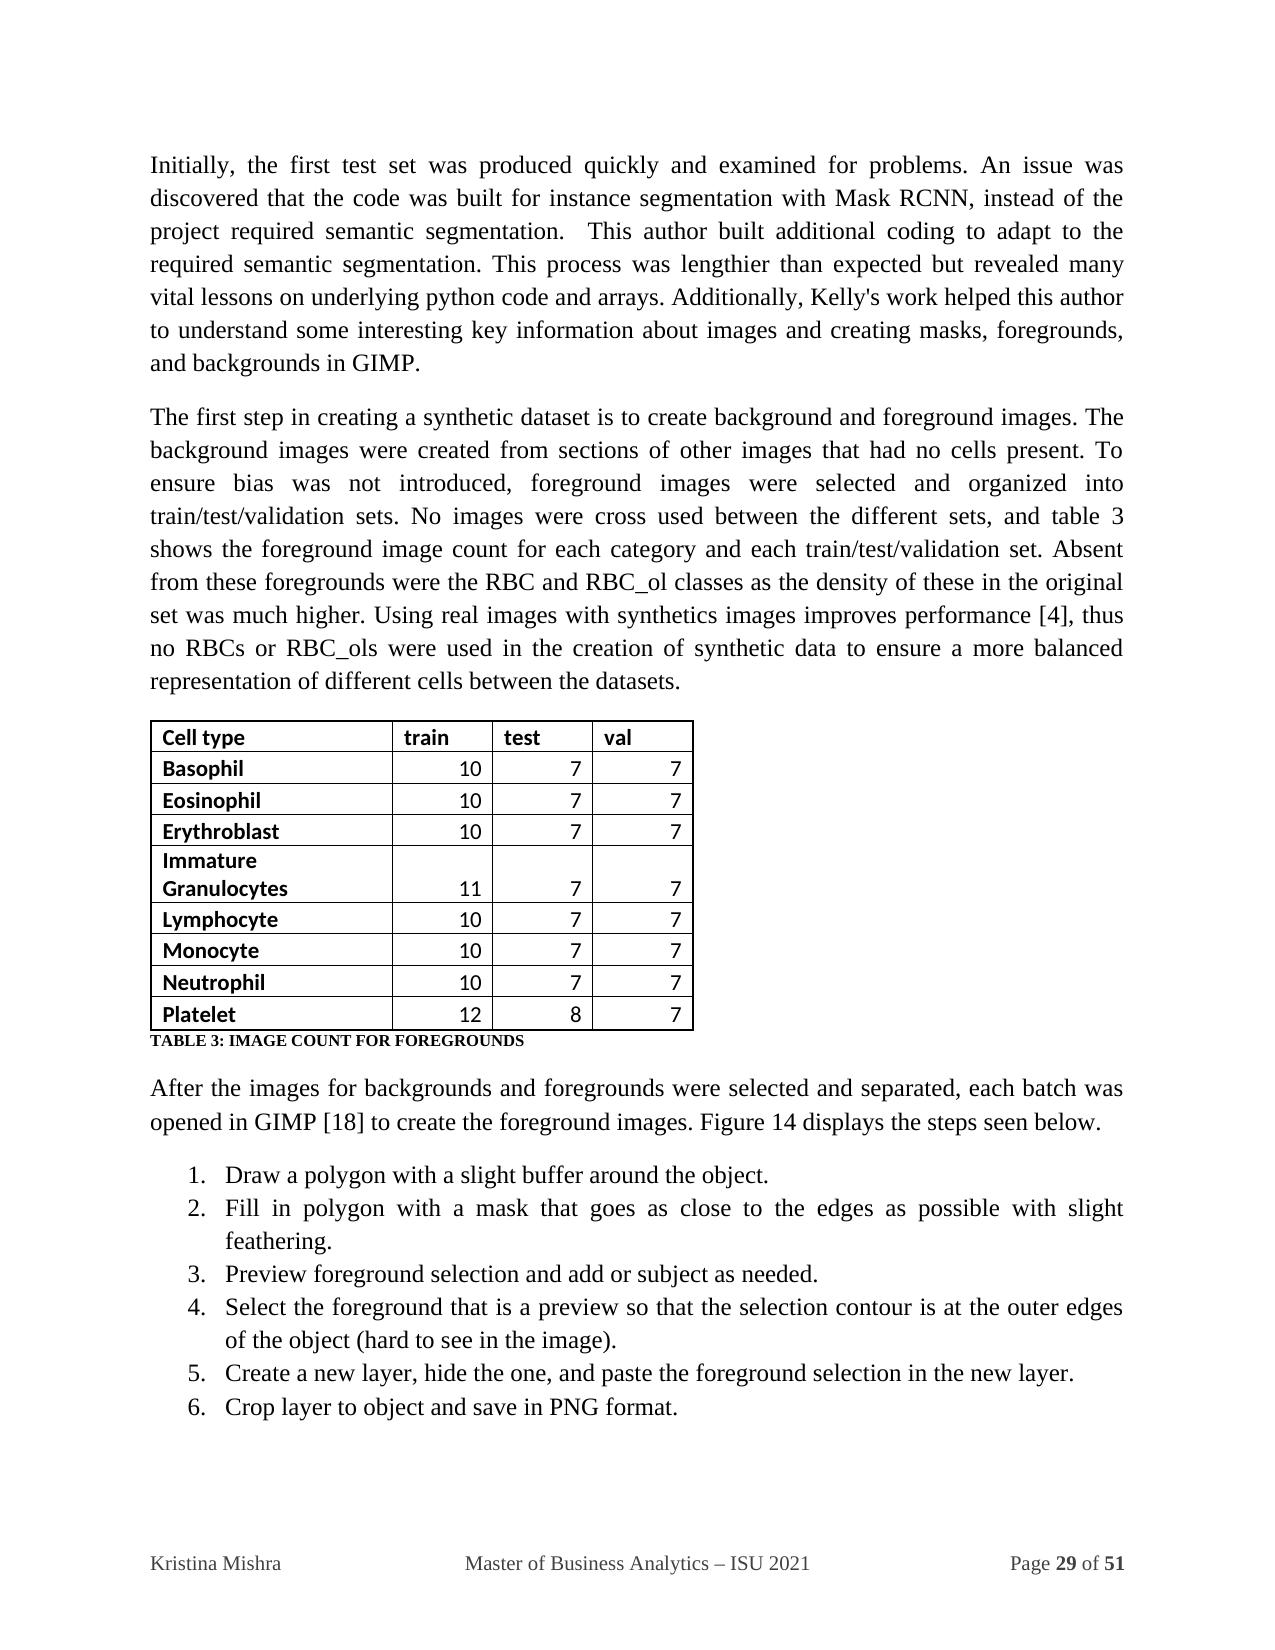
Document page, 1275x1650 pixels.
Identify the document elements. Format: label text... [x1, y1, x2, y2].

table_header val [593, 722, 692, 751]
table_cell 7 [593, 997, 692, 1029]
table_cell Eosinophil [152, 784, 392, 814]
table_cell 7 [593, 934, 692, 964]
table_cell Neutrophil [152, 966, 392, 996]
table_cell 7 [593, 846, 692, 902]
table_cell 7 [493, 966, 592, 996]
text The first step in creating a synthetic dataset is to create background and foreground images. The background images were created from sections of other images that had no cells present. To ensure bias was not introduced, foreground images were selected and organized into train/test/validation sets. No images were cross used between the different sets, and table 3 shows the foreground image count for each category and each train/test/validation set. Absent from these foregrounds were the RBC and RBC_ol classes as the density of these in the original set was much higher. Using real images with synthetics images improves performance [4], thus no RBCs or RBC_ols were used in the creation of synthetic data to ensure a more balanced representation of different cells between the datasets. [150, 402, 1125, 695]
table_cell 10 [393, 784, 492, 814]
table_cell 10 [393, 752, 492, 782]
table_cell Monocyte [152, 934, 392, 964]
table_cell 7 [593, 903, 692, 933]
table_cell 10 [393, 903, 492, 933]
table_cell Immature Granulocytes [152, 846, 392, 902]
table_cell 11 [393, 846, 492, 902]
table_cell 7 [493, 903, 592, 933]
list Fill in polygon with a mask that goes as close to the edges as possible with slight feathering. [187, 1193, 1125, 1255]
table_header Cell type [152, 722, 392, 751]
list Draw a polygon with a slight buffer around the object. [187, 1160, 1125, 1189]
table_cell 7 [593, 966, 692, 996]
list Select the foreground that is a preview so that the selection contour is at the outer edges of the object (hard to see in the image). [187, 1292, 1125, 1354]
table_cell 7 [593, 752, 692, 782]
table_cell 7 [493, 784, 592, 814]
table_cell Erythroblast [152, 815, 392, 845]
table_cell Lymphocyte [152, 903, 392, 933]
table_cell 7 [593, 784, 692, 814]
table_cell 10 [393, 934, 492, 964]
table_header test [493, 722, 592, 751]
list Crop layer to object and save in PNG format. [187, 1392, 1125, 1420]
table_cell 10 [393, 966, 492, 996]
table_cell 10 [393, 815, 492, 845]
table_cell 7 [493, 934, 592, 964]
table_cell 7 [593, 815, 692, 845]
table_cell Basophil [152, 752, 392, 782]
table_cell 8 [493, 997, 592, 1029]
list Preview foreground selection and add or subject as needed. [187, 1259, 1125, 1288]
table_header train [393, 722, 492, 751]
text Initially, the first test set was produced quickly and examined for problems. An issue was discovered that the code was built for instance segmentation with Mask RCNN, instead of the project required semantic segmentation. This author built additional coding to adapt to the required semantic segmentation. This process was lengthier than expected but revealed many vital lessons on underlying python code and arrays. Additionally, Kelly's work helped this author to understand some interesting key information about images and creating masks, foregrounds, and backgrounds in GIMP. [150, 150, 1125, 377]
list Create a new layer, hide the one, and paste the foreground selection in the new layer. [187, 1358, 1125, 1387]
text Table 3: Image Count for Foregrounds [150, 1031, 1125, 1050]
text After the images for backgrounds and foregrounds were selected and separated, each batch was opened in GIMP [18] to create the foreground images. Figure 14 displays the steps seen below. [150, 1073, 1125, 1135]
table_cell 12 [393, 997, 492, 1029]
table_cell 7 [493, 815, 592, 845]
table_cell Platelet [152, 997, 392, 1029]
table_cell 7 [493, 752, 592, 782]
table_cell 7 [493, 846, 592, 902]
